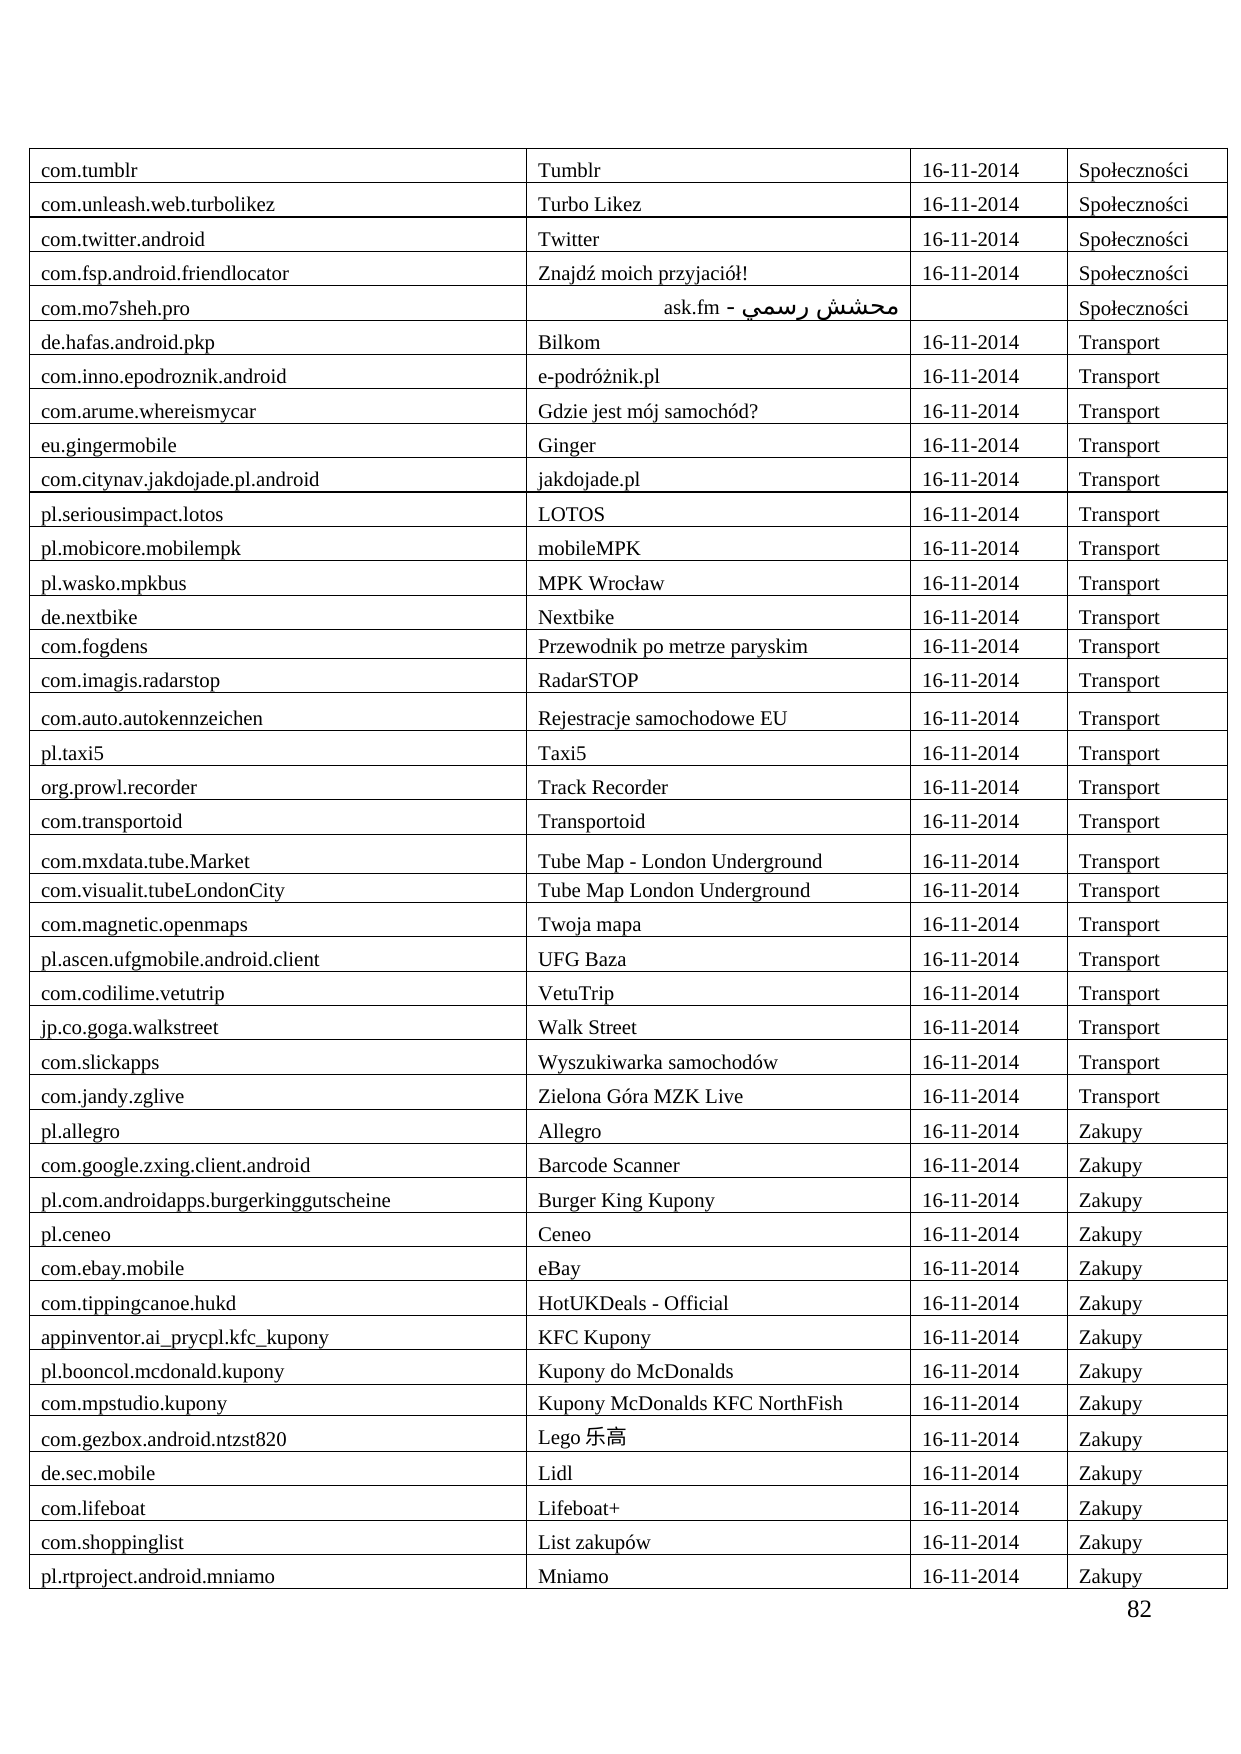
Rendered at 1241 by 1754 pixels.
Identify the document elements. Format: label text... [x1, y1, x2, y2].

table_cell 16-11-2014 [911, 1213, 1067, 1246]
table_cell 16-11-2014 [911, 1452, 1067, 1485]
table_cell 16-11-2014 [911, 1281, 1067, 1315]
table_cell Nextbike [527, 596, 910, 629]
table_cell Znajdź moich przyjaciół! [527, 252, 910, 285]
table_cell com.twitter.android [30, 218, 526, 251]
table_cell com.visualit.tubeLondonCity [30, 874, 526, 902]
table_cell Track Recorder [527, 766, 910, 799]
table_cell pl.mobicore.mobilempk [30, 527, 526, 560]
table_cell 16-11-2014 [911, 800, 1067, 833]
table_cell 16-11-2014 [911, 218, 1067, 251]
table_cell com.gezbox.android.ntzst820 [30, 1416, 526, 1451]
table_cell Transport [1068, 355, 1227, 388]
table_cell Zakupy [1068, 1416, 1227, 1451]
table_cell com.ebay.mobile [30, 1247, 526, 1280]
table_cell Barcode Scanner [527, 1144, 910, 1177]
table_cell Transport [1068, 493, 1227, 526]
table_cell LOTOS [527, 493, 910, 526]
table_cell Transport [1068, 321, 1227, 354]
table_cell Transport [1068, 731, 1227, 765]
table_cell com.google.zxing.client.android [30, 1144, 526, 1177]
table_cell 16-11-2014 [911, 835, 1067, 873]
table_cell e-podróżnik.pl [527, 355, 910, 388]
table_cell 16-11-2014 [911, 1486, 1067, 1519]
table_cell Zakupy [1068, 1350, 1227, 1383]
table_cell Zakupy [1068, 1178, 1227, 1212]
table_cell org.prowl.recorder [30, 766, 526, 799]
table_cell com.imagis.radarstop [30, 659, 526, 692]
table_cell Zakupy [1068, 1486, 1227, 1519]
table_cell Burger King Kupony [527, 1178, 910, 1212]
table_cell 16-11-2014 [911, 731, 1067, 765]
table_cell com.codilime.vetutrip [30, 972, 526, 1005]
table_cell Zakupy [1068, 1452, 1227, 1485]
table_cell com.fsp.android.friendlocator [30, 252, 526, 285]
table_cell Społeczności [1068, 183, 1227, 216]
table_cell 16-11-2014 [911, 1075, 1067, 1108]
table_cell Transport [1068, 937, 1227, 971]
table_cell Zakupy [1068, 1281, 1227, 1315]
table_cell eu.gingermobile [30, 424, 526, 457]
table_cell pl.ceneo [30, 1213, 526, 1246]
table_cell Zakupy [1068, 1316, 1227, 1349]
table_cell Rejestracje samochodowe EU [527, 693, 910, 730]
table_cell 16-11-2014 [911, 1316, 1067, 1349]
table_cell محشش رسمي - ask.fm [527, 286, 910, 319]
table_cell Zakupy [1068, 1213, 1227, 1246]
table_cell Zakupy [1068, 1144, 1227, 1177]
table_cell com.mpstudio.kupony [30, 1385, 526, 1415]
table_cell Tube Map London Underground [527, 874, 910, 902]
table_cell Zakupy [1068, 1521, 1227, 1554]
table_cell Lego乐高 [527, 1416, 910, 1451]
table_cell Transport [1068, 1075, 1227, 1108]
table_cell Transport [1068, 903, 1227, 936]
table_cell Transport [1068, 561, 1227, 594]
table_cell 16-11-2014 [911, 149, 1067, 182]
table_cell 16-11-2014 [911, 766, 1067, 799]
table_cell jakdojade.pl [527, 458, 910, 491]
table_cell 16-11-2014 [911, 693, 1067, 730]
table_cell eBay [527, 1247, 910, 1280]
table_cell Wyszukiwarka samochodów [527, 1040, 910, 1074]
table_cell 16-11-2014 [911, 1247, 1067, 1280]
table_cell 16-11-2014 [911, 252, 1067, 285]
table_cell 16-11-2014 [911, 389, 1067, 423]
table_cell Taxi5 [527, 731, 910, 765]
table_cell 16-11-2014 [911, 1385, 1067, 1415]
table_cell Ceneo [527, 1213, 910, 1246]
table_cell Transport [1068, 1006, 1227, 1039]
table_cell com.tumblr [30, 149, 526, 182]
table_cell 16-11-2014 [911, 1178, 1067, 1212]
table_cell 16-11-2014 [911, 937, 1067, 971]
table_cell Transport [1068, 458, 1227, 491]
table_cell 16-11-2014 [911, 527, 1067, 560]
table_cell jp.co.goga.walkstreet [30, 1006, 526, 1039]
table_cell Zielona Góra MZK Live [527, 1075, 910, 1108]
table_cell 16-11-2014 [911, 903, 1067, 936]
table_cell Zakupy [1068, 1385, 1227, 1415]
table_cell RadarSTOP [527, 659, 910, 692]
table_cell com.citynav.jakdojade.pl.android [30, 458, 526, 491]
table_cell mobileMPK [527, 527, 910, 560]
table_cell pl.taxi5 [30, 731, 526, 765]
table_cell Transport [1068, 972, 1227, 1005]
table_cell de.nextbike [30, 596, 526, 629]
table_cell Transport [1068, 596, 1227, 629]
table_cell Kupony McDonalds KFC NorthFish [527, 1385, 910, 1415]
table_cell com.fogdens [30, 630, 526, 658]
table_cell com.slickapps [30, 1040, 526, 1074]
table_cell Transport [1068, 527, 1227, 560]
table_cell 16-11-2014 [911, 321, 1067, 354]
table_cell com.arume.whereismycar [30, 389, 526, 423]
table_cell Przewodnik po metrze paryskim [527, 630, 910, 658]
table_cell Kupony do McDonalds [527, 1350, 910, 1383]
table_cell Społeczności [1068, 149, 1227, 182]
table_cell 16-11-2014 [911, 1006, 1067, 1039]
table_cell com.unleash.web.turbolikez [30, 183, 526, 216]
table_cell Społeczności [1068, 286, 1227, 319]
table_cell Zakupy [1068, 1555, 1227, 1588]
table_cell Lidl [527, 1452, 910, 1485]
table_cell pl.rtproject.android.mniamo [30, 1555, 526, 1588]
table_cell VetuTrip [527, 972, 910, 1005]
table_cell 16-11-2014 [911, 1555, 1067, 1588]
table_cell Twoja mapa [527, 903, 910, 936]
table_cell 16-11-2014 [911, 596, 1067, 629]
table_cell Transport [1068, 389, 1227, 423]
table_cell Ginger [527, 424, 910, 457]
table_cell Tube Map - London Underground [527, 835, 910, 873]
table_cell Zakupy [1068, 1247, 1227, 1280]
table_cell Lifeboat+ [527, 1486, 910, 1519]
table_cell appinventor.ai_prycpl.kfc_kupony [30, 1316, 526, 1349]
table_cell HotUKDeals - Official [527, 1281, 910, 1315]
table_cell 16-11-2014 [911, 1040, 1067, 1074]
table_cell pl.booncol.mcdonald.kupony [30, 1350, 526, 1383]
table_cell Społeczności [1068, 218, 1227, 251]
table_cell 16-11-2014 [911, 1416, 1067, 1451]
table_cell MPK Wrocław [527, 561, 910, 594]
table_cell 16-11-2014 [911, 659, 1067, 692]
table_cell 16-11-2014 [911, 493, 1067, 526]
table_cell Transport [1068, 424, 1227, 457]
table_cell com.jandy.zglive [30, 1075, 526, 1108]
table_cell Społeczności [1068, 252, 1227, 285]
table_cell Transport [1068, 835, 1227, 873]
table_cell Turbo Likez [527, 183, 910, 216]
table_cell com.transportoid [30, 800, 526, 833]
table_cell KFC Kupony [527, 1316, 910, 1349]
table_cell com.inno.epodroznik.android [30, 355, 526, 388]
table_cell Transport [1068, 874, 1227, 902]
table_cell 16-11-2014 [911, 1521, 1067, 1554]
table_cell 16-11-2014 [911, 972, 1067, 1005]
table_cell Transport [1068, 693, 1227, 730]
table_cell pl.ascen.ufgmobile.android.client [30, 937, 526, 971]
table_cell com.magnetic.openmaps [30, 903, 526, 936]
table_cell pl.com.androidapps.burgerkinggutscheine [30, 1178, 526, 1212]
table_cell Transport [1068, 630, 1227, 658]
table_cell [911, 286, 1067, 319]
table_cell Transport [1068, 1040, 1227, 1074]
table_cell Twitter [527, 218, 910, 251]
table_cell List zakupów [527, 1521, 910, 1554]
table_cell Bilkom [527, 321, 910, 354]
table_cell com.auto.autokennzeichen [30, 693, 526, 730]
table_cell Walk Street [527, 1006, 910, 1039]
table_cell pl.wasko.mpkbus [30, 561, 526, 594]
table_cell Mniamo [527, 1555, 910, 1588]
table_cell com.tippingcanoe.hukd [30, 1281, 526, 1315]
table_cell 16-11-2014 [911, 1144, 1067, 1177]
table_cell 16-11-2014 [911, 1110, 1067, 1143]
table_cell de.sec.mobile [30, 1452, 526, 1485]
table_cell UFG Baza [527, 937, 910, 971]
table_cell com.lifeboat [30, 1486, 526, 1519]
table_cell 16-11-2014 [911, 424, 1067, 457]
table_cell 16-11-2014 [911, 874, 1067, 902]
table_cell com.mo7sheh.pro [30, 286, 526, 319]
table_cell 16-11-2014 [911, 561, 1067, 594]
table_cell 16-11-2014 [911, 183, 1067, 216]
table_cell 16-11-2014 [911, 355, 1067, 388]
table_cell Allegro [527, 1110, 910, 1143]
table_cell Transportoid [527, 800, 910, 833]
table_cell de.hafas.android.pkp [30, 321, 526, 354]
table_cell Tumblr [527, 149, 910, 182]
table_cell 16-11-2014 [911, 630, 1067, 658]
table_cell Transport [1068, 659, 1227, 692]
table_cell Transport [1068, 800, 1227, 833]
table_cell Gdzie jest mój samochód? [527, 389, 910, 423]
table_cell com.shoppinglist [30, 1521, 526, 1554]
table_cell 16-11-2014 [911, 1350, 1067, 1383]
table_cell 16-11-2014 [911, 458, 1067, 491]
table_cell com.mxdata.tube.Market [30, 835, 526, 873]
table_cell Zakupy [1068, 1110, 1227, 1143]
table_cell Transport [1068, 766, 1227, 799]
table_cell pl.seriousimpact.lotos [30, 493, 526, 526]
table_cell pl.allegro [30, 1110, 526, 1143]
